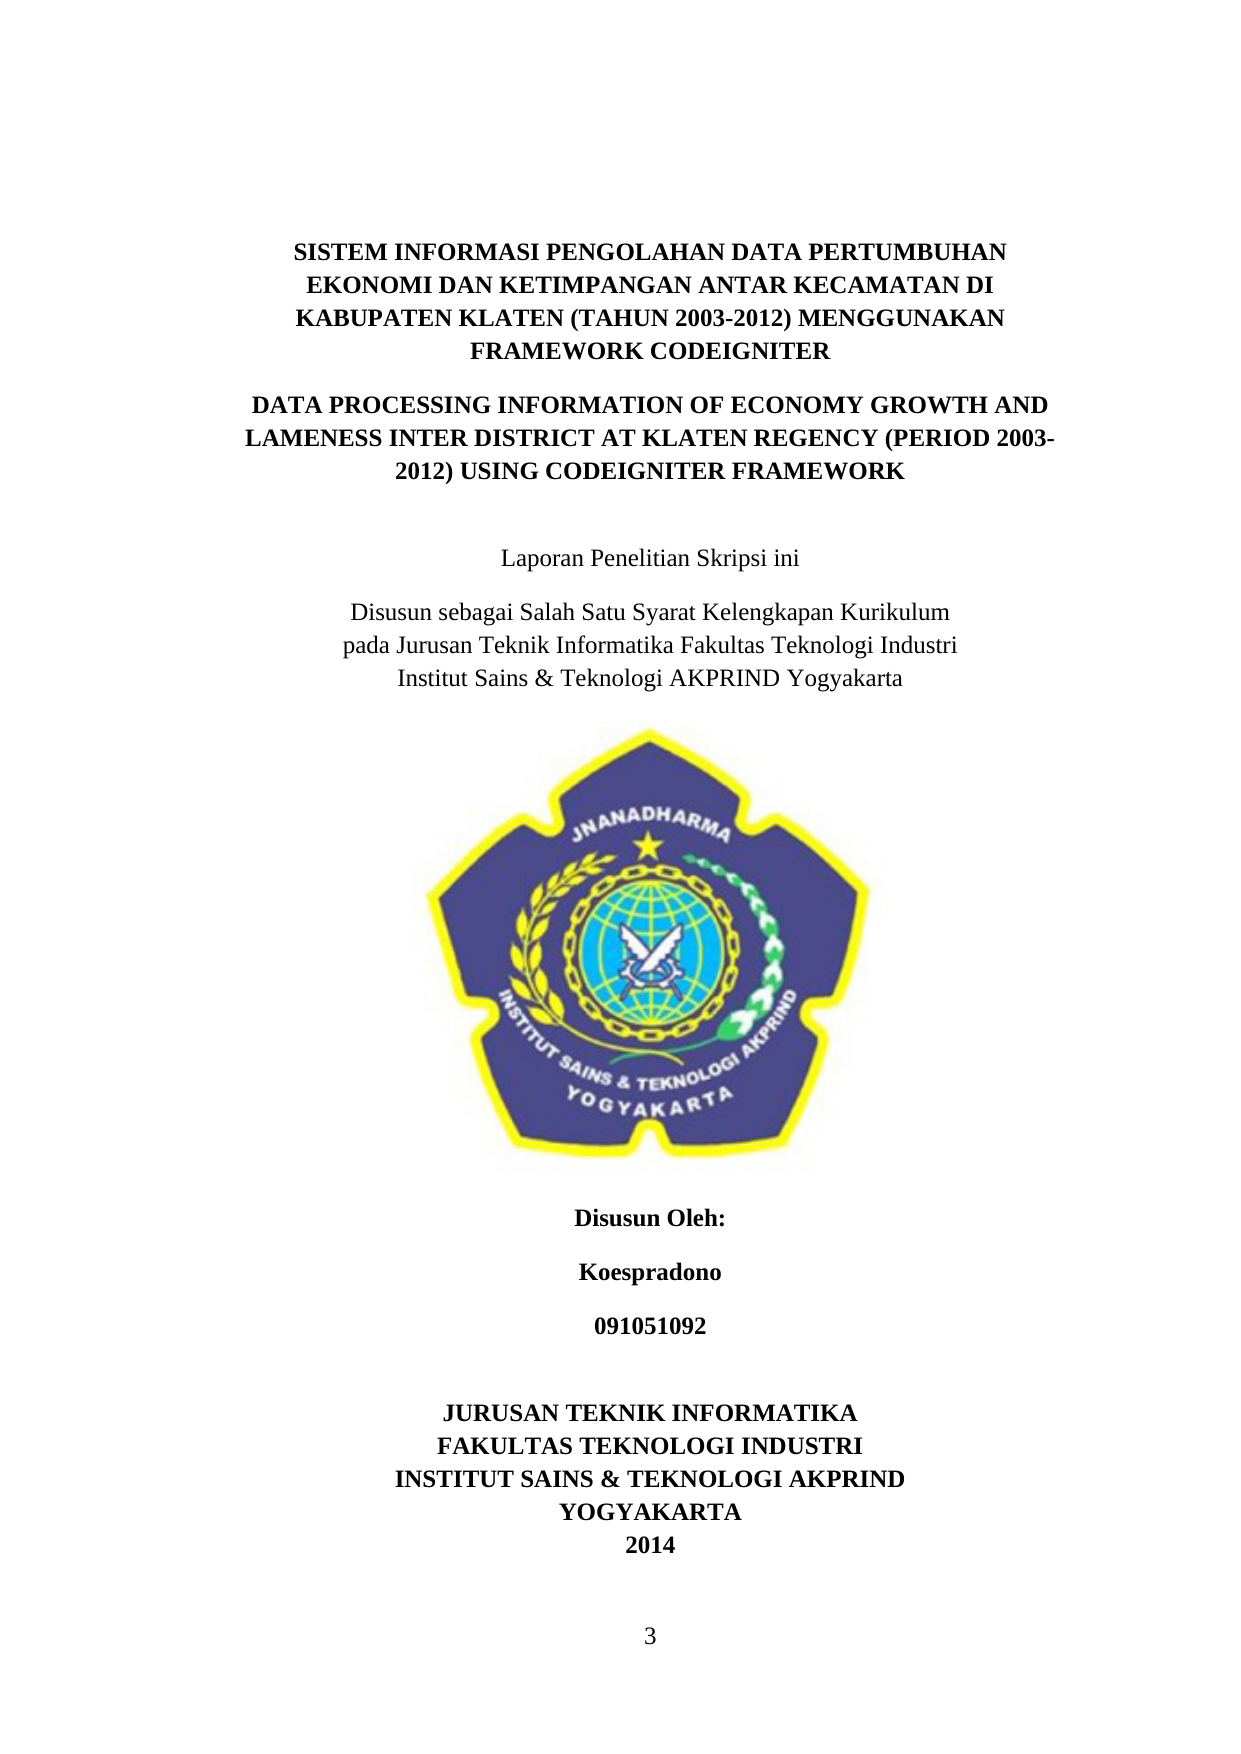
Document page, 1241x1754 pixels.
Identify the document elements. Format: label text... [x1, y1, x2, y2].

text YOGYAKARTA [237, 1497, 1063, 1526]
text Disusun Oleh: [237, 1203, 1063, 1232]
text pada Jurusan Teknik Informatika Fakultas Teknologi Industri [237, 630, 1063, 658]
text JURUSAN TEKNIK INFORMATIKA [237, 1398, 1063, 1427]
text DATA PROCESSING INFORMATION OF ECONOMY GROWTH AND LAMENESS INTER DISTRICT AT KLATEN REGENCY (PERIOD 2003-2012) USING CODEIGNITER FRAMEWORK [237, 390, 1063, 485]
text 2014 [237, 1530, 1063, 1559]
text INSTITUT SAINS & TEKNOLOGI AKPRIND [237, 1464, 1063, 1493]
text Koespradono [237, 1257, 1063, 1286]
text Laporan Penelitian Skripsi ini [237, 543, 1063, 572]
text Disusun sebagai Salah Satu Syarat Kelengkapan Kurikulum [237, 597, 1063, 625]
text 091051092 [237, 1311, 1063, 1340]
text Institut Sains & Teknologi AKPRIND Yogyakarta [237, 663, 1063, 691]
text SISTEM INFORMASI PENGOLAHAN DATA PERTUMBUHAN EKONOMI DAN KETIMPANGAN ANTAR KECAMATAN DI KABUPATEN KLATEN (TAHUN 2003-2012) MENGGUNAKAN FRAMEWORK CODEIGNITER [237, 237, 1063, 365]
text FAKULTAS TEKNOLOGI INDUSTRI [237, 1431, 1063, 1460]
